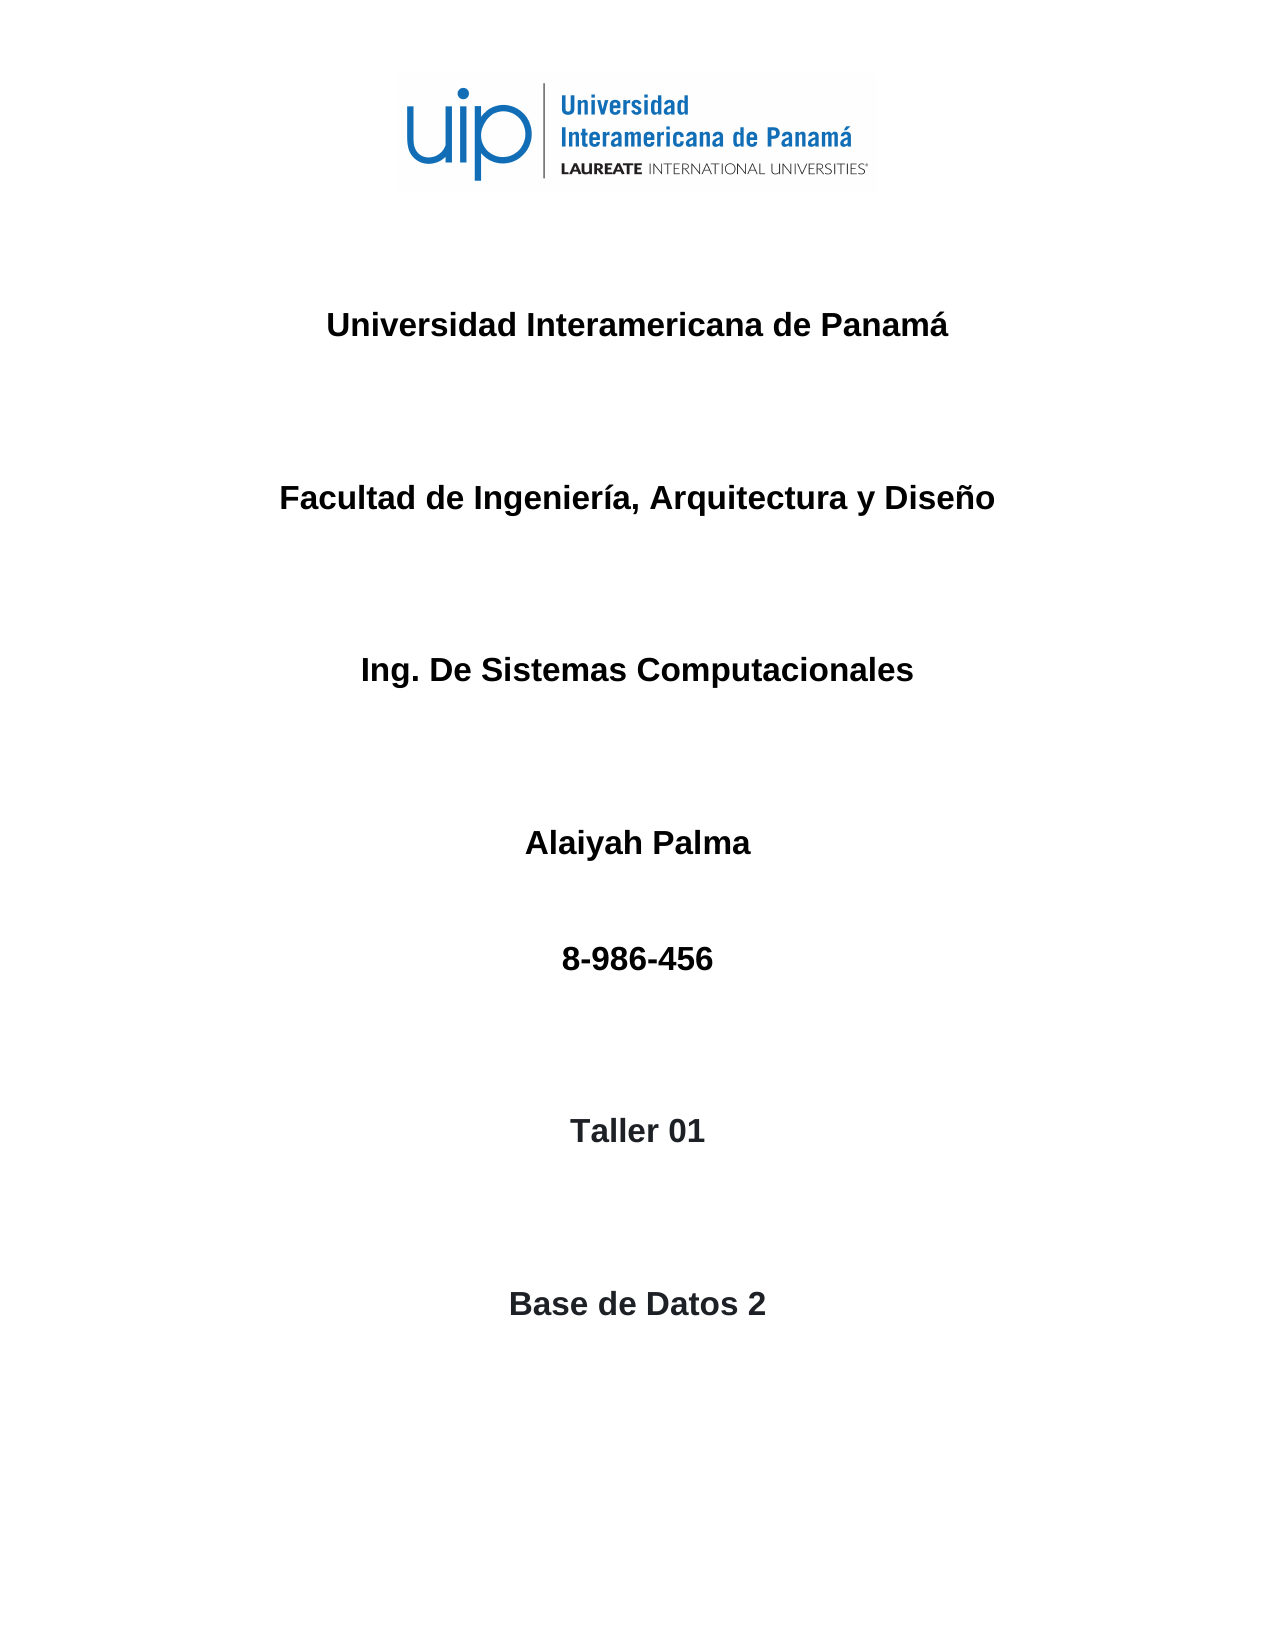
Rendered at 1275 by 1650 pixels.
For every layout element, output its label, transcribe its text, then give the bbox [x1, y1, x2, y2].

text Base de Datos 2 [177, 1284, 1098, 1323]
text Facultad de Ingeniería, Arquitectura y Diseño [177, 478, 1098, 516]
text Taller 01 [177, 1111, 1098, 1150]
picture [397, 73, 878, 192]
text Universidad Interamericana de Panamá [177, 305, 1098, 343]
text Alaiyah Palma [177, 823, 1098, 862]
text Ing. De Sistemas Computacionales [177, 651, 1098, 689]
text 8-986-456 [177, 938, 1098, 977]
